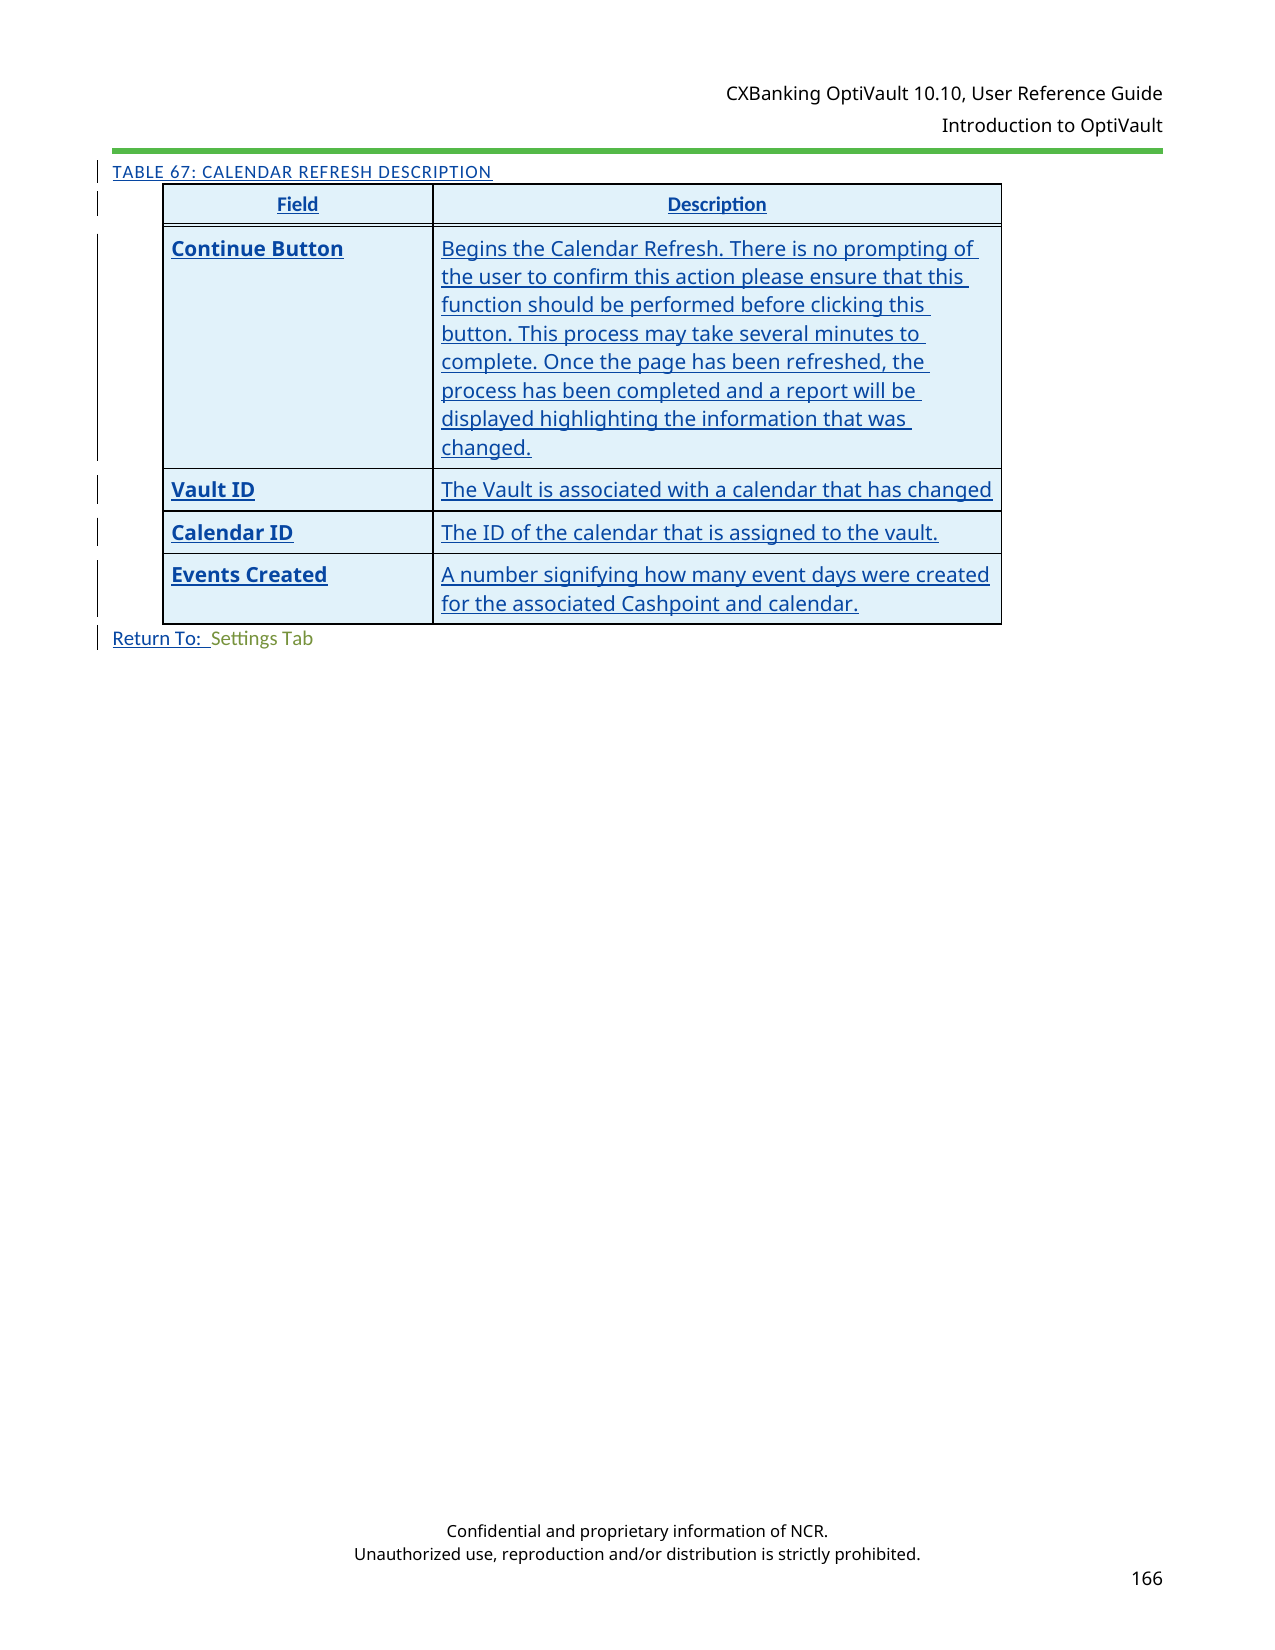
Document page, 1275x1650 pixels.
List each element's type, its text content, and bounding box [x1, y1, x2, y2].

text Tab [112, 625, 1163, 650]
